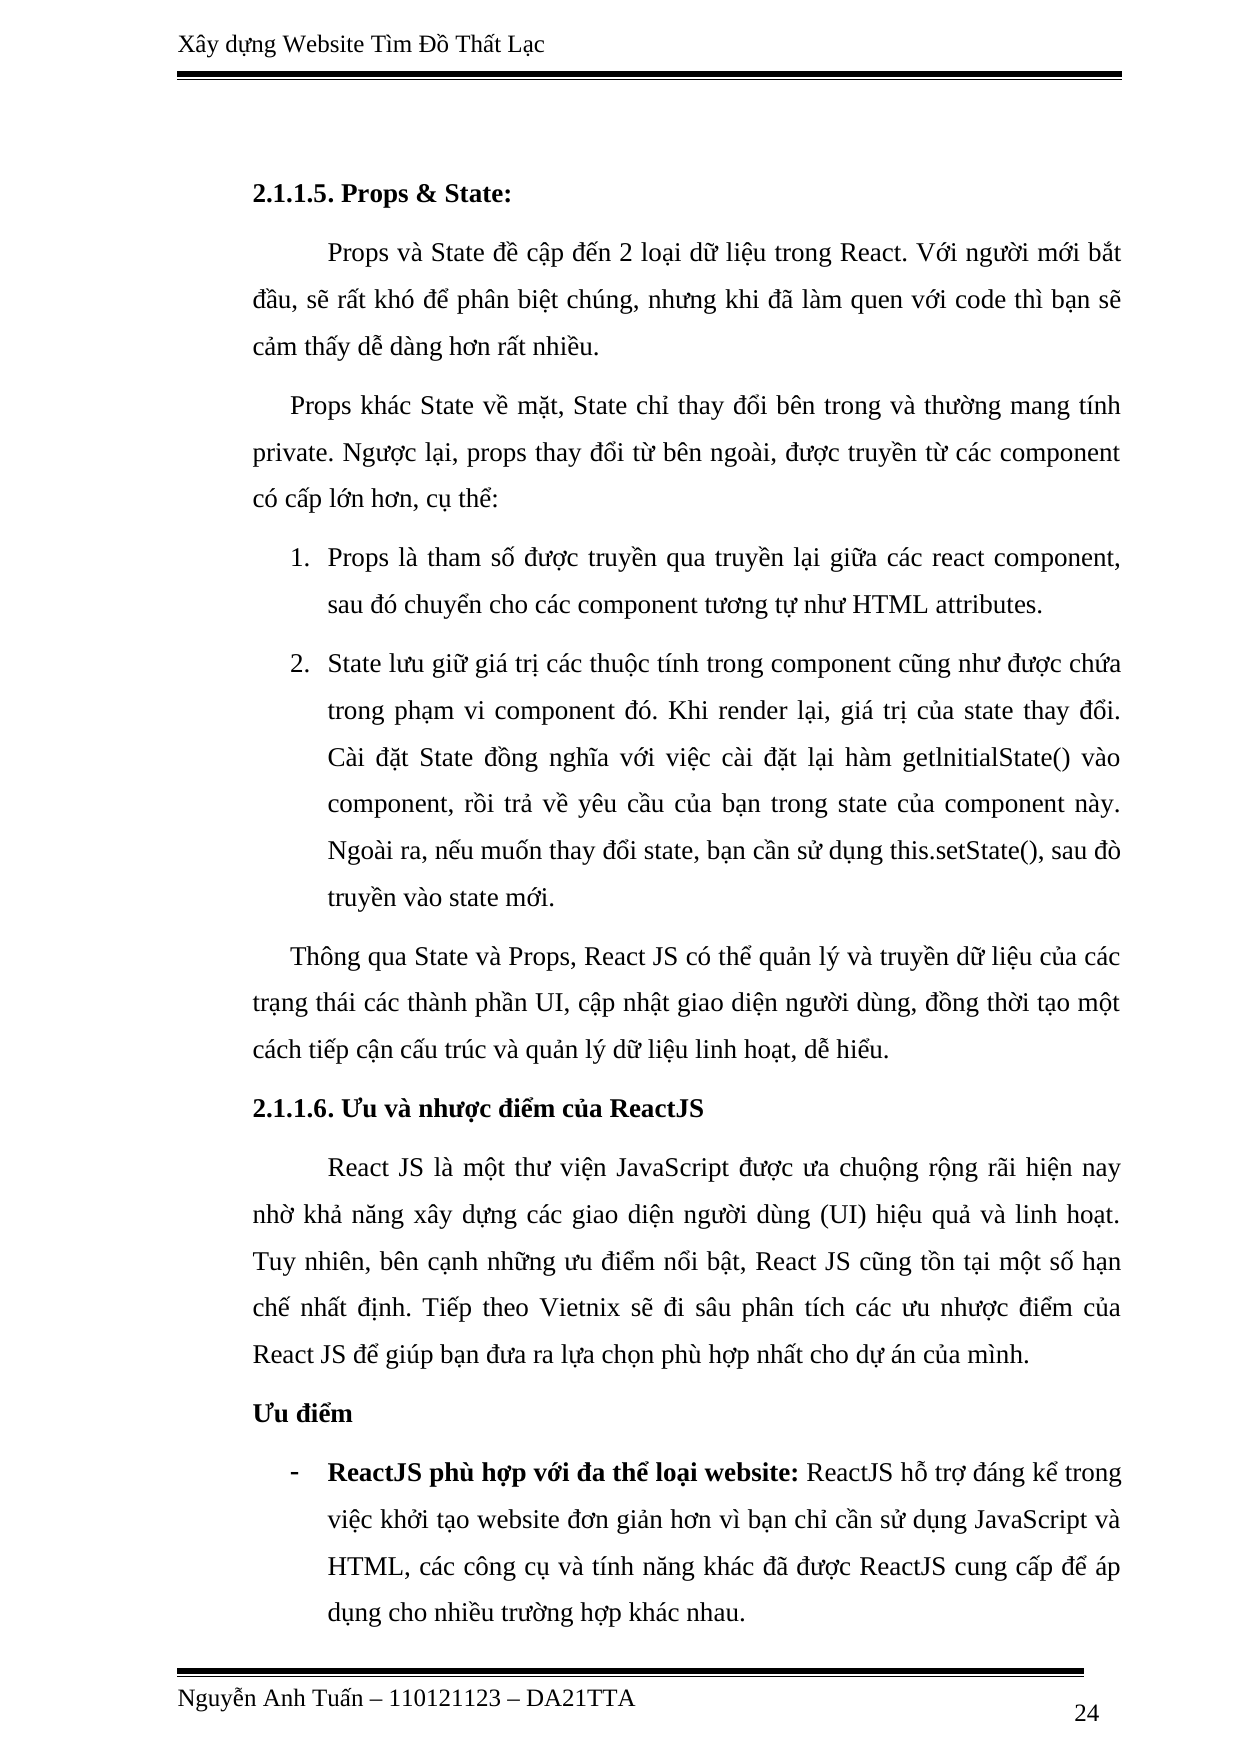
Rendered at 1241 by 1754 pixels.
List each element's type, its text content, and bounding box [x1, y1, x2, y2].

text Props khác State về mặt, State chỉ thay đổi bên trong và thường mang tính private. Ngược lại, props thay đổi từ bên ngoài, được truyền từ các component có cấp lớn hơn, cụ thể: [252, 389, 1122, 513]
text Props và State đề cập đến 2 loại dữ liệu trong React. Với người mới bắt đầu, sẽ rất khó để phân biệt chúng, nhưng khi đã làm quen với code thì bạn sẽ cảm thấy dễ dàng hơn rất nhiều. [252, 236, 1122, 361]
list Props là tham số được truyền qua truyền lại giữa các react component, sau đó chuyển cho các component tương tự như HTML attributes. [290, 541, 1122, 619]
list State lưu giữ giá trị các thuộc tính trong component cũng như được chứa trong phạm vi component đó. Khi render lại, giá trị của state thay đổi. Cài đặt State đồng nghĩa với việc cài đặt lại hàm getlnitialState() vào component, rồi trả về yêu cầu của bạn trong state của component này. Ngoài ra, nếu muốn thay đổi state, bạn cần sử dụng this.setState(), sau đò truyền vào state mới. [290, 647, 1122, 912]
subtitle . Ưu và nhược điểm của ReactJS [177, 1092, 1122, 1123]
text Thông qua State và Props, React JS có thể quản lý và truyền dữ liệu của các trạng thái các thành phần UI, cập nhật giao diện người dùng, đồng thời tạo một cách tiếp cận cấu trúc và quản lý dữ liệu linh hoạt, dễ hiểu. [252, 940, 1122, 1064]
text React JS là một thư viện JavaScript được ưa chuộng rộng rãi hiện nay nhờ khả năng xây dựng các giao diện người dùng (UI) hiệu quả và linh hoạt. Tuy nhiên, bên cạnh những ưu điểm nổi bật, React JS cũng tồn tại một số hạn chế nhất định. Tiếp theo Vietnix sẽ đi sâu phân tích các ưu nhược điểm của React JS để giúp bạn đưa ra lựa chọn phù hợp nhất cho dự án của mình. [252, 1151, 1122, 1369]
subtitle . Props & State: [177, 177, 1122, 208]
text Ưu điểm [252, 1397, 1122, 1428]
list ReactJS phù hợp với đa thể loại website: ReactJS hỗ trợ đáng kể trong việc khởi tạo website đơn giản hơn vì bạn chỉ cần sử dụng JavaScript và HTML, các công cụ và tính năng khác đã được ReactJS cung cấp để áp dụng cho nhiều trường hợp khác nhau. [290, 1456, 1122, 1628]
